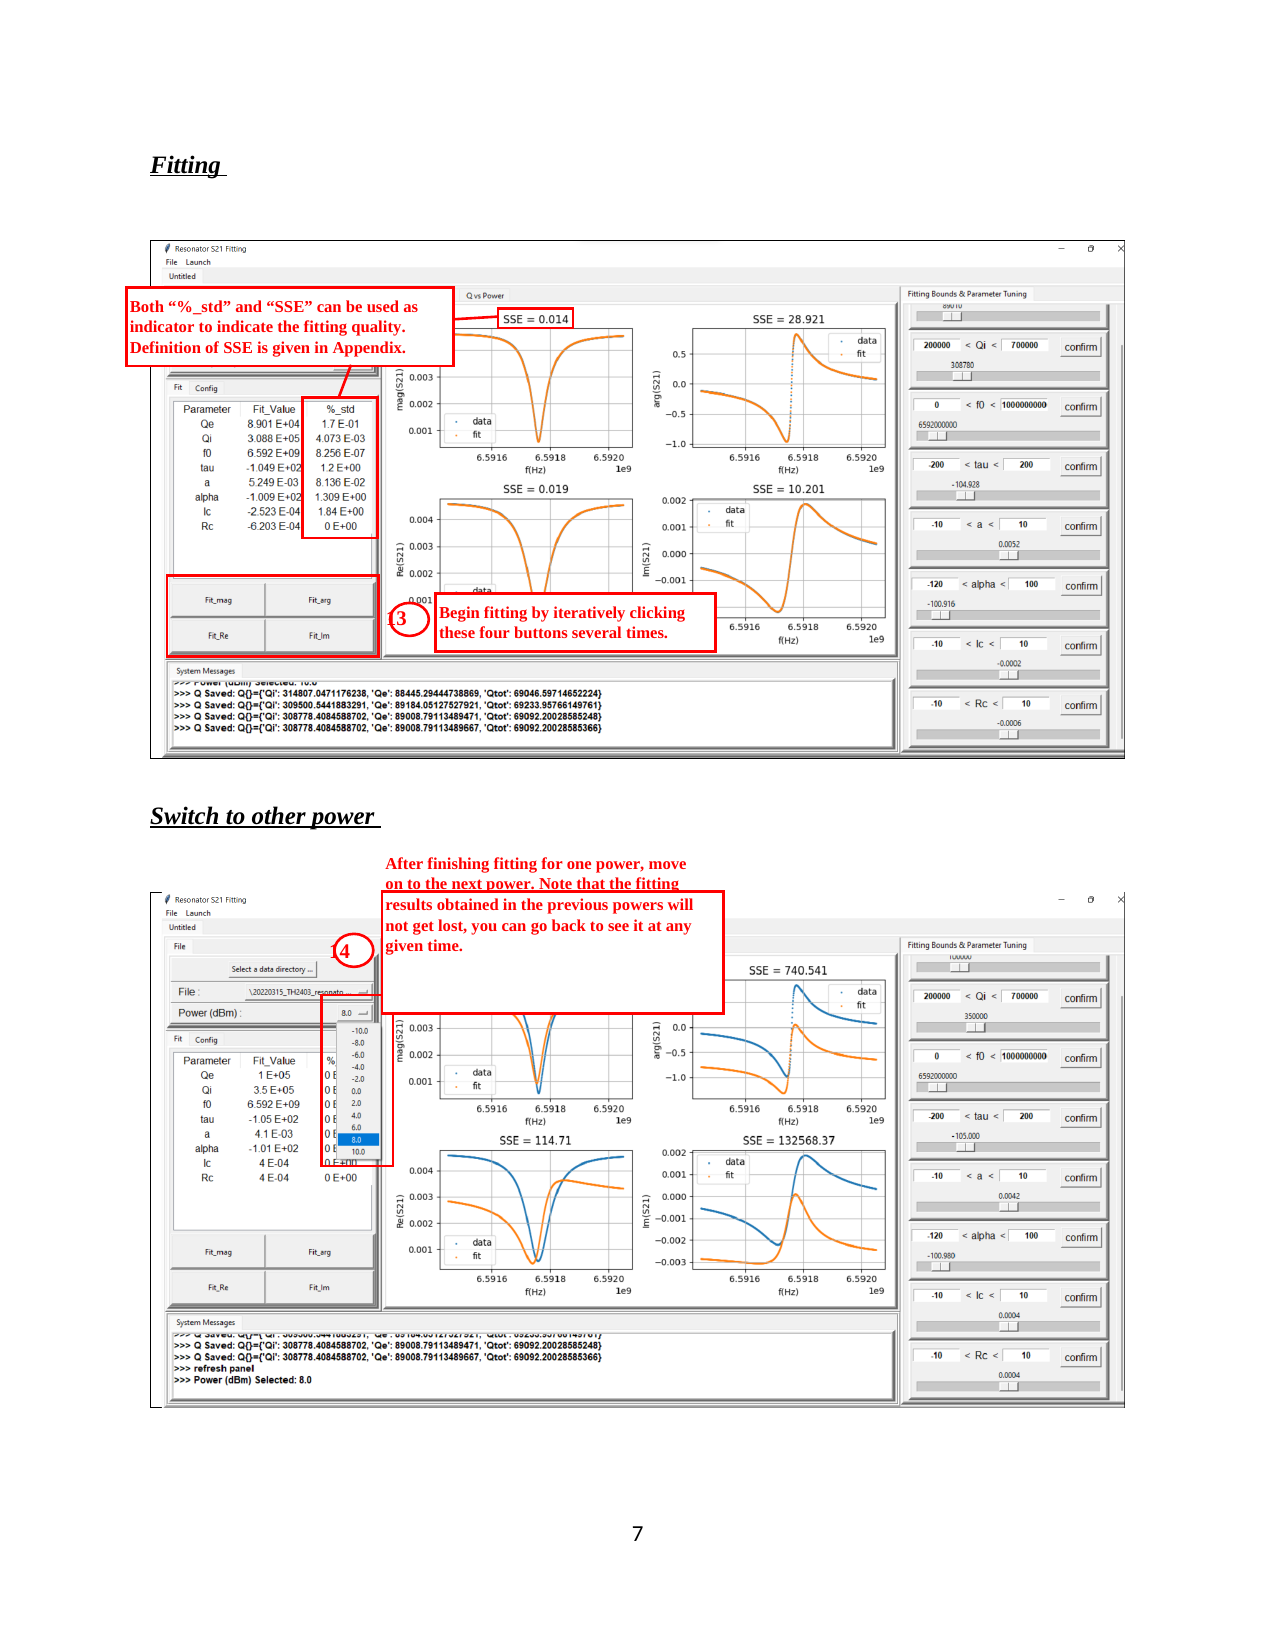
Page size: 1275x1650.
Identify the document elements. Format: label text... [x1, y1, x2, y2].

picture [161, 241, 1125, 758]
text Switch to other power [150, 801, 1125, 830]
picture [304, 399, 376, 537]
picture [499, 310, 572, 327]
table_header [151, 893, 161, 1407]
picture [323, 996, 392, 1165]
table_header [151, 241, 161, 286]
picture [161, 892, 1125, 1408]
text Fitting [150, 150, 1125, 179]
table_header [151, 367, 161, 758]
